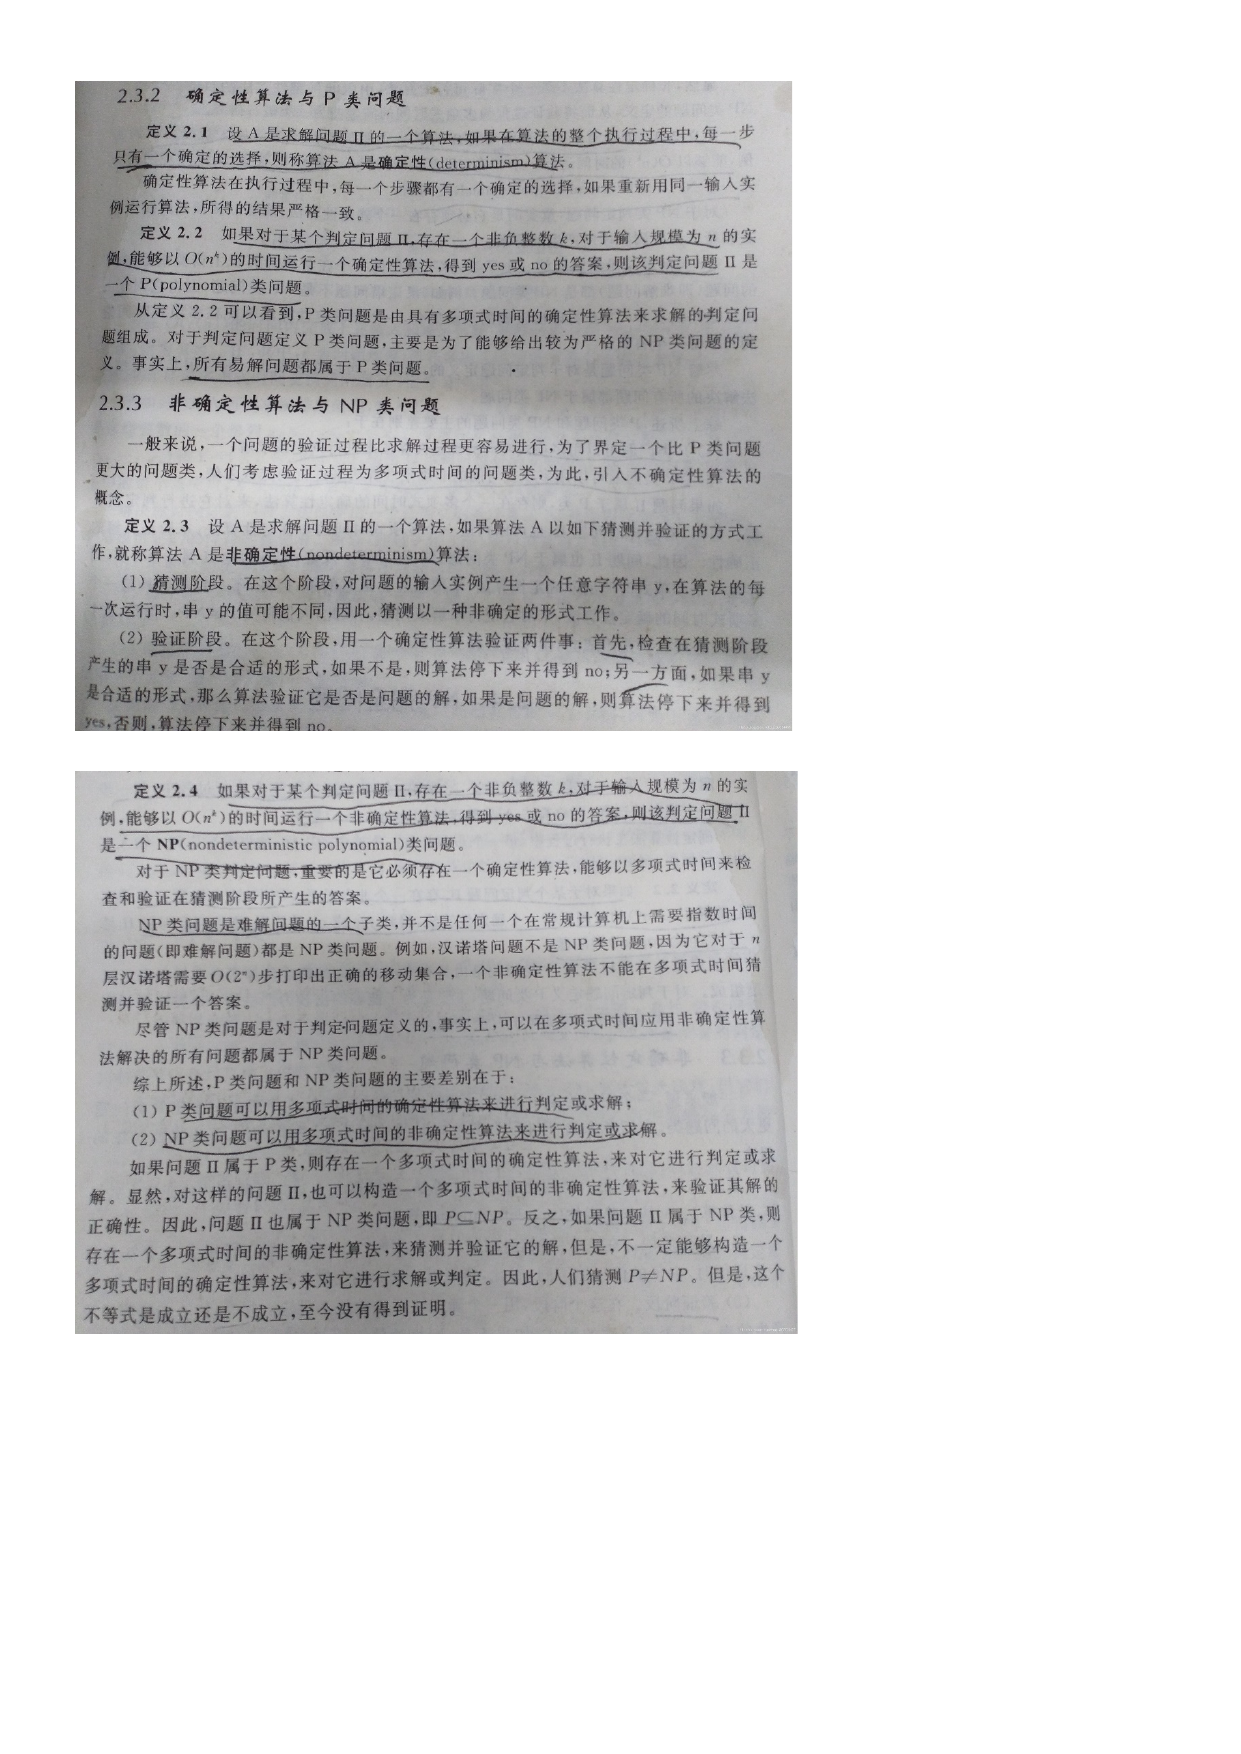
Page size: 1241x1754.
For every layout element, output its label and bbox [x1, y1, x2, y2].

picture [75, 771, 798, 1334]
picture [75, 81, 793, 731]
